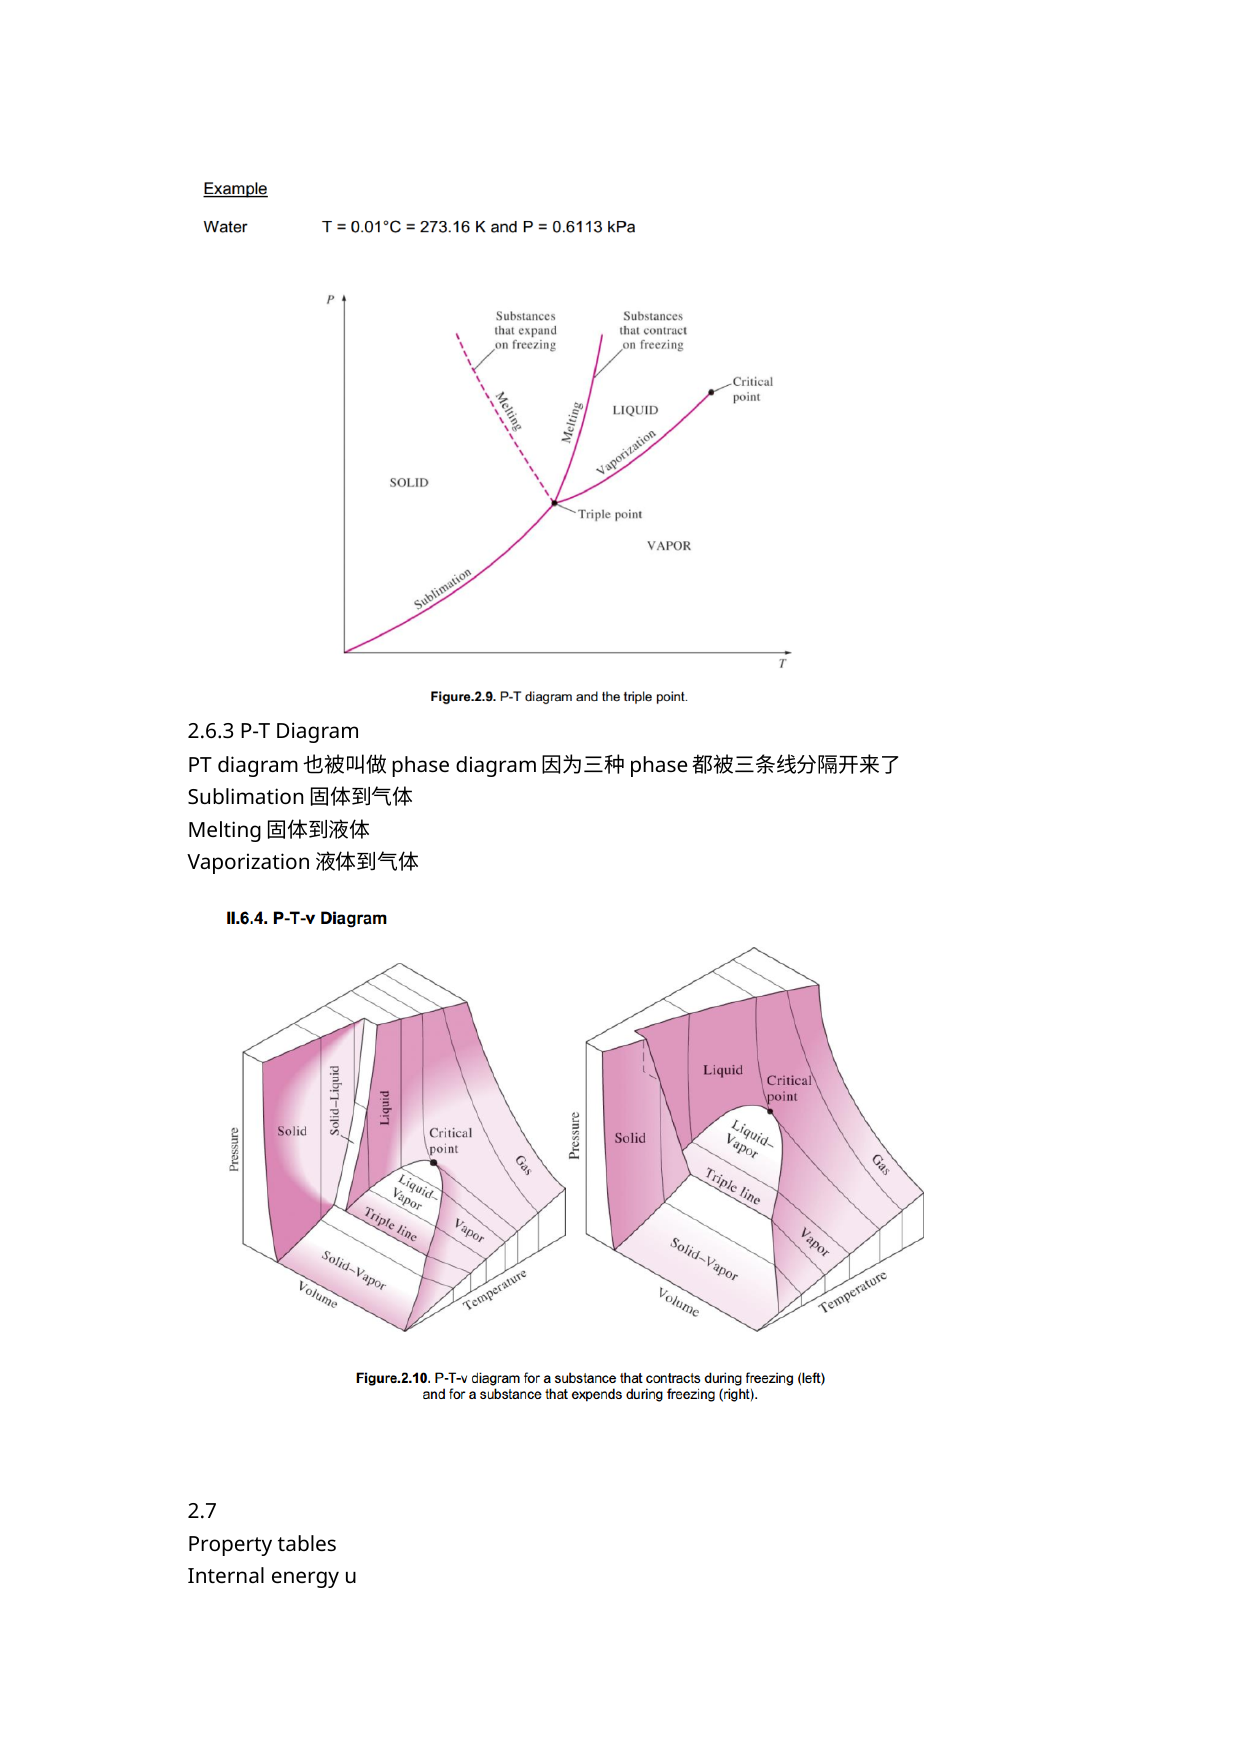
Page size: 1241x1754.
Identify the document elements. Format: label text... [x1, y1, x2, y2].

text 2.7 [187, 1494, 1053, 1527]
text Internal energy u [187, 1559, 1053, 1592]
text Melting固体到液体 [187, 812, 1053, 844]
text PT diagram也被叫做phase diagram因为三种phase都被三条线分隔开来了 [187, 747, 1053, 779]
picture [187, 162, 866, 707]
text Property tables [187, 1527, 1053, 1559]
text Vaporization液体到气体 [187, 844, 1053, 877]
text Sublimation固体到气体 [187, 779, 1053, 812]
text 2.6.3 P-T Diagram [187, 714, 1053, 747]
picture [187, 877, 967, 1427]
